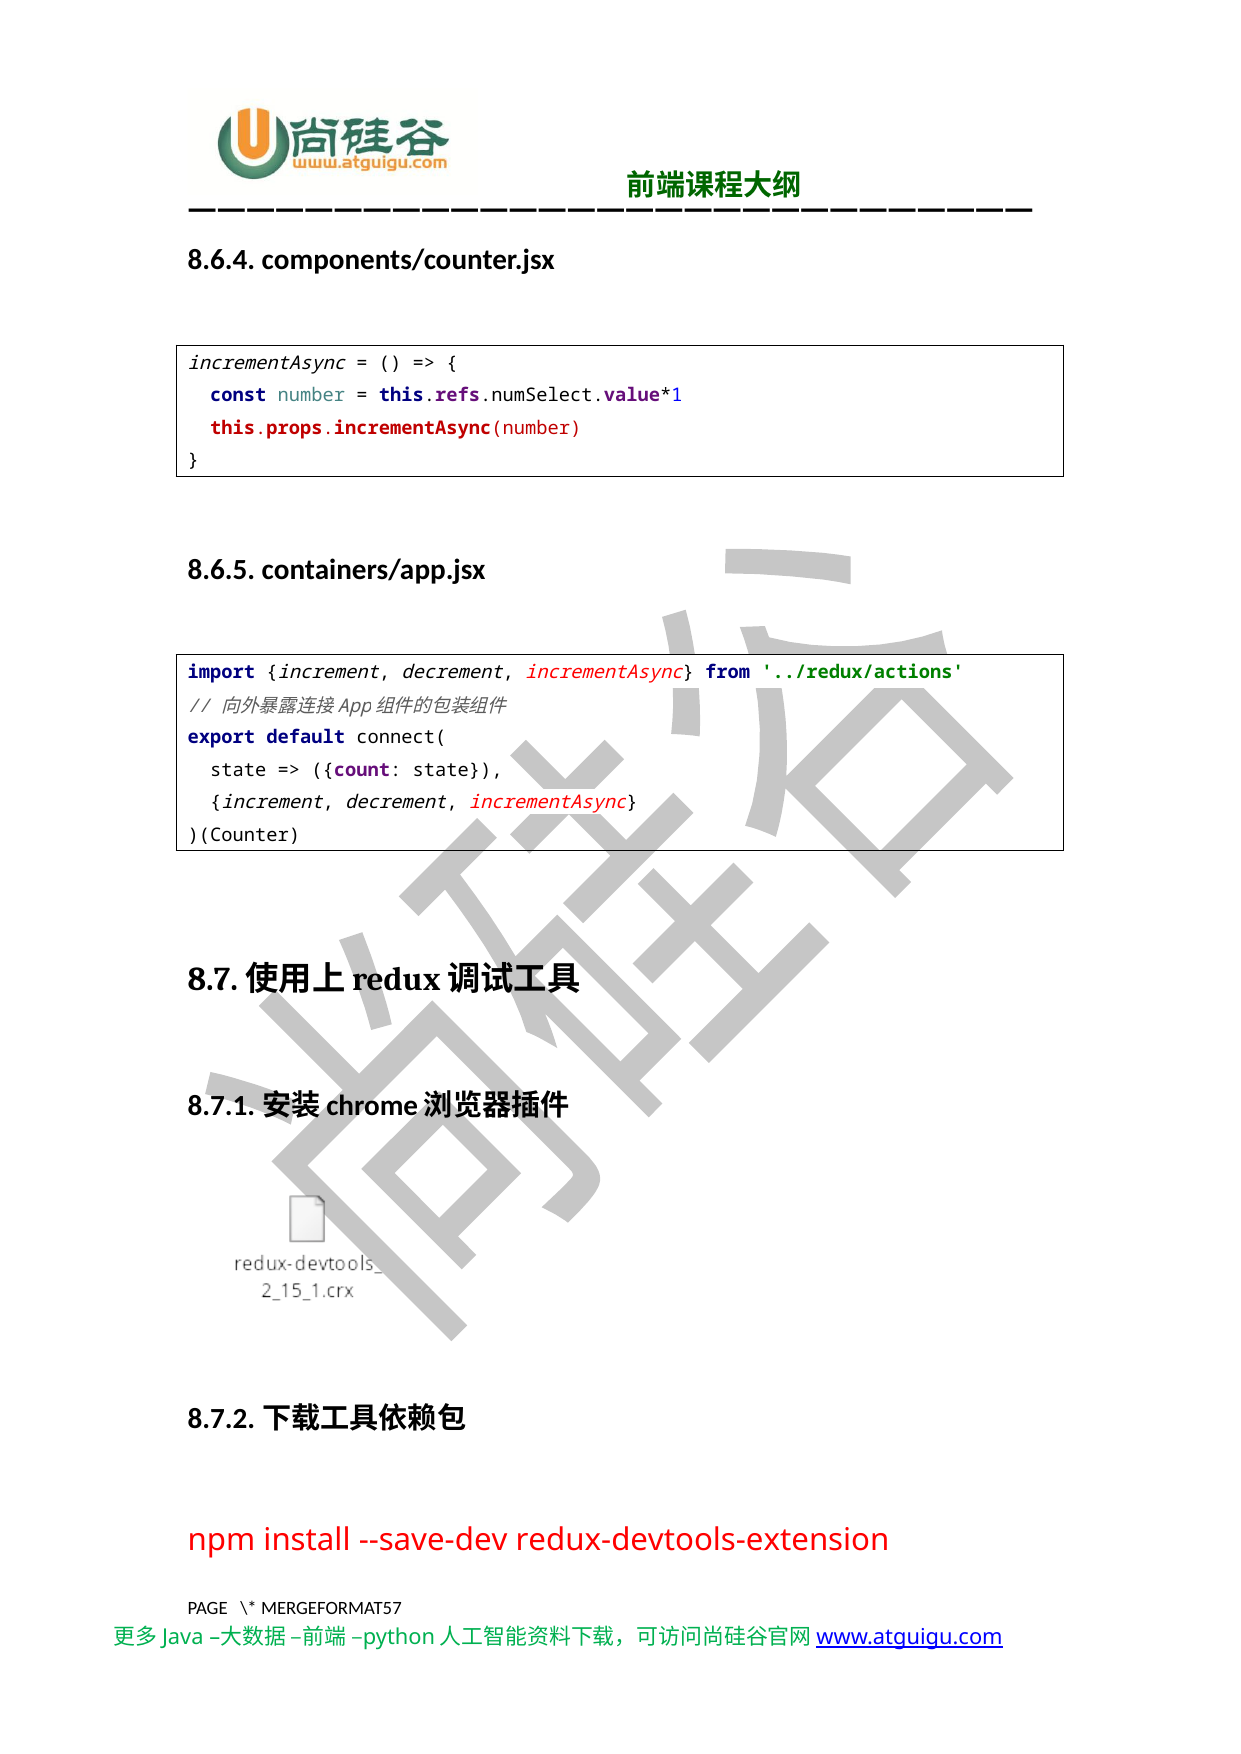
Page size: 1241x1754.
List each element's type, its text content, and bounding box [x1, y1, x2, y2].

table_header import {increment, decrement, incrementAsync} from '../redux/actions' // 向外暴露连接App组件的包装组件 export default connect( state => ({count: state}), {increment, decrement, incrementAsync} )(Counter) [177, 655, 1063, 850]
subtitle 8.7.2. 下载工具依赖包 [187, 1383, 1053, 1448]
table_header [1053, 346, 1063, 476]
subtitle 8.6.5. containers/app.jsx [187, 536, 1053, 601]
subtitle 8.6.4. components/counter.jsx [187, 227, 1053, 292]
subtitle 8.7.1. 安装chrome浏览器插件 [187, 1071, 1053, 1136]
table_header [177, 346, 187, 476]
text npm install --save-dev redux-devtools-extension [187, 1506, 1053, 1571]
picture [187, 88, 479, 195]
subtitle 8.7. 使用上redux调试工具 [187, 943, 1053, 1008]
